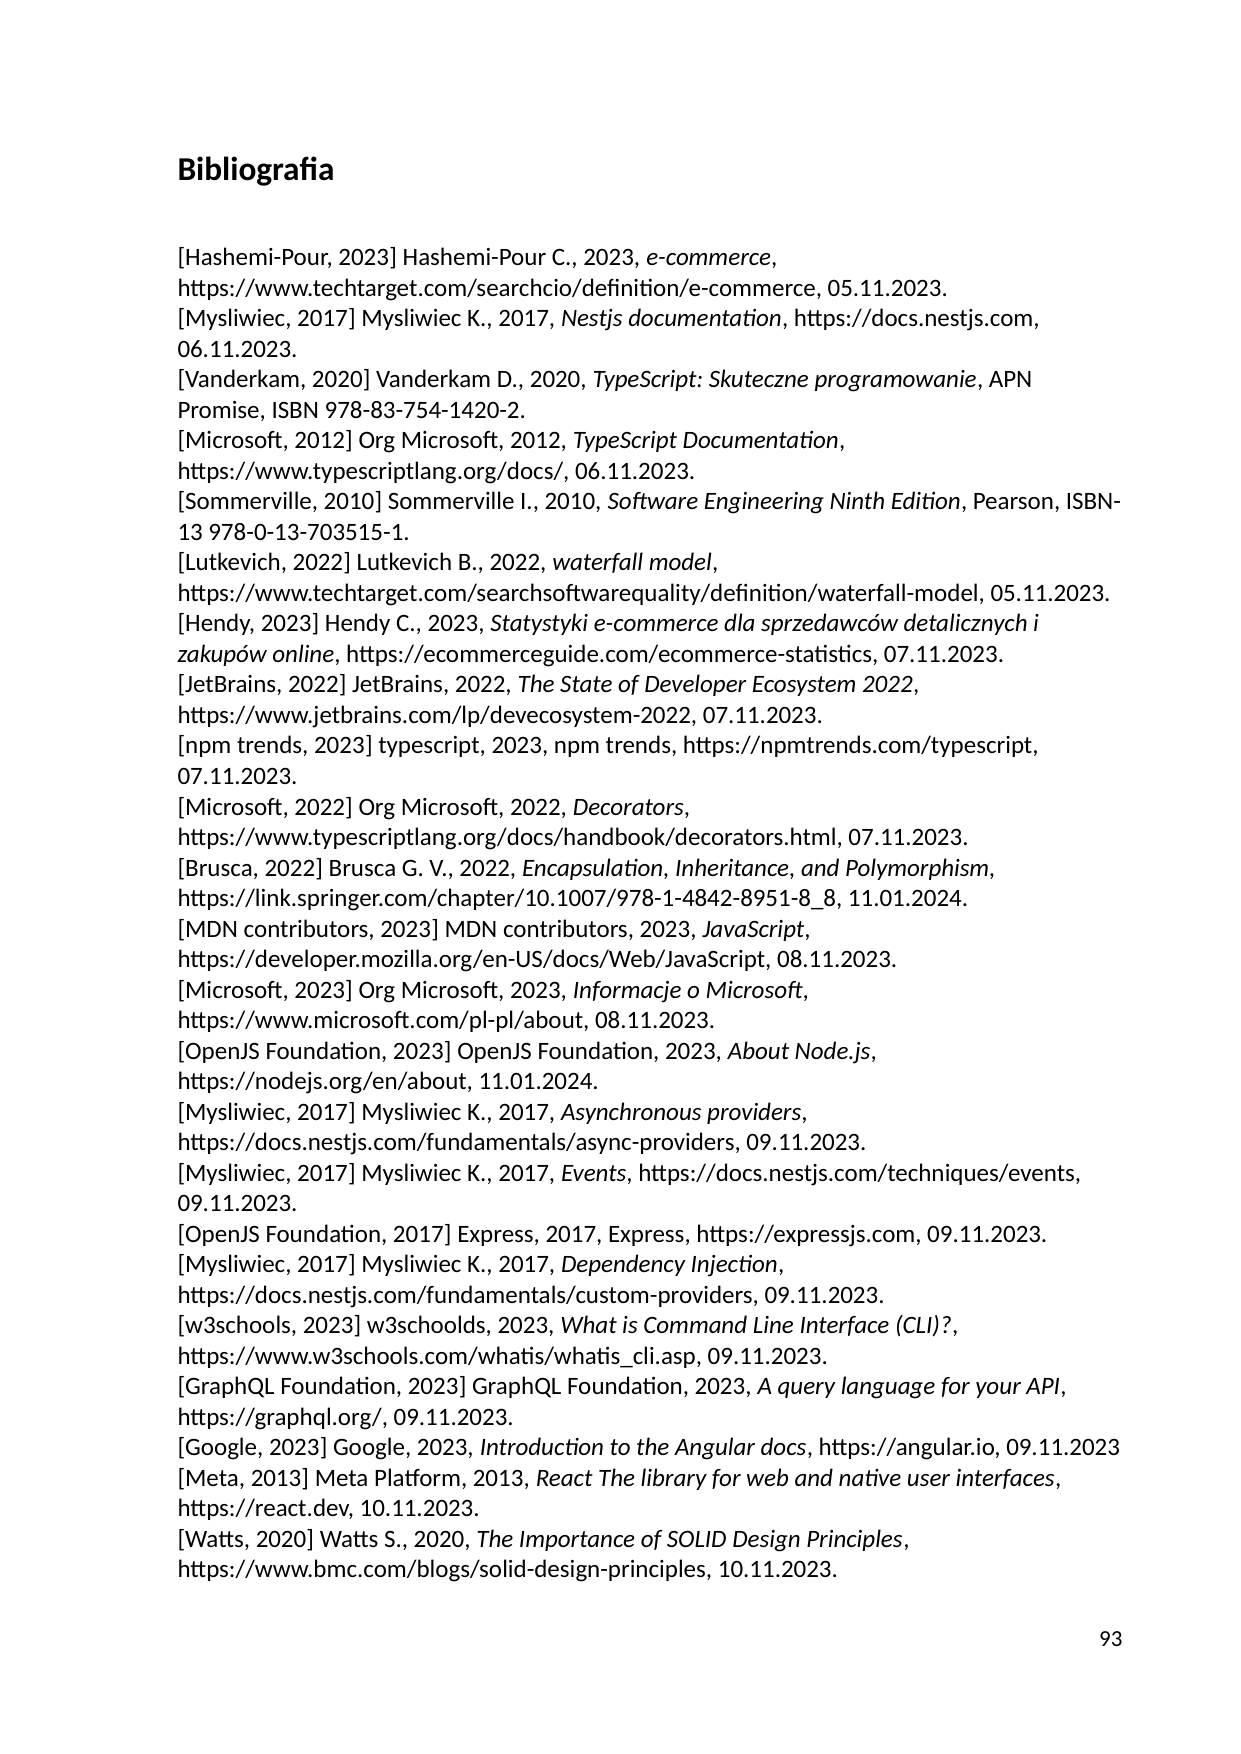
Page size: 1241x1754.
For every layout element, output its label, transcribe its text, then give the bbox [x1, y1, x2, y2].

text [Mysliwiec, 2017] Mysliwiec K., 2017, Nestjs documentation, https://docs.nestjs.com, 06.11.2023. [177, 302, 1122, 363]
text [Meta, 2013] Meta Platform, 2013, React The library for web and native user interfaces, https://react.dev, 10.11.2023. [177, 1462, 1122, 1523]
text [Vanderkam, 2020] Vanderkam D., 2020, TypeScript: Skuteczne programowanie, APN Promise, ISBN 978-83-754-1420-2. [177, 363, 1122, 424]
text [Google, 2023] Google, 2023, Introduction to the Angular docs, https://angular.io, 09.11.2023 [177, 1432, 1122, 1462]
text [Watts, 2020] Watts S., 2020, The Importance of SOLID Design Principles, https://www.bmc.com/blogs/solid-design-principles, 10.11.2023. [177, 1523, 1122, 1584]
text [Microsoft, 2012] Org Microsoft, 2012, TypeScript Documentation, https://www.typescriptlang.org/docs/, 06.11.2023. [177, 424, 1122, 485]
text [Lutkevich, 2022] Lutkevich B., 2022, waterfall model, https://www.techtarget.com/searchsoftwarequality/definition/waterfall-model, 05.11.2023. [177, 546, 1122, 607]
subtitle Bibliografia [177, 148, 1122, 188]
text [Microsoft, 2023] Org Microsoft, 2023, Informacje o Microsoft, https://www.microsoft.com/pl-pl/about, 08.11.2023. [177, 974, 1122, 1035]
text [JetBrains, 2022] JetBrains, 2022, The State of Developer Ecosystem 2022, https://www.jetbrains.com/lp/devecosystem-2022, 07.11.2023. [177, 668, 1122, 729]
text [Sommerville, 2010] Sommerville I., 2010, Software Engineering Ninth Edition, Pearson, ISBN-13 978-0-13-703515-1. [177, 485, 1122, 546]
text [Hendy, 2023] Hendy C., 2023, Statystyki e-commerce dla sprzedawców detalicznych i zakupów online, https://ecommerceguide.com/ecommerce-statistics, 07.11.2023. [177, 607, 1122, 668]
text [Hashemi-Pour, 2023] Hashemi-Pour C., 2023, e-commerce, https://www.techtarget.com/searchcio/definition/e-commerce, 05.11.2023. [177, 241, 1122, 302]
text [GraphQL Foundation, 2023] GraphQL Foundation, 2023, A query language for your API, https://graphql.org/, 09.11.2023. [177, 1371, 1122, 1432]
text [Microsoft, 2022] Org Microsoft, 2022, Decorators, https://www.typescriptlang.org/docs/handbook/decorators.html, 07.11.2023. [177, 791, 1122, 852]
text [Brusca, 2022] Brusca G. V., 2022, Encapsulation, Inheritance, and Polymorphism, https://link.springer.com/chapter/10.1007/978-1-4842-8951-8_8, 11.01.2024. [177, 852, 1122, 913]
text [Mysliwiec, 2017] Mysliwiec K., 2017, Events, https://docs.nestjs.com/techniques/events, 09.11.2023. [177, 1157, 1122, 1218]
text [OpenJS Foundation, 2017] Express, 2017, Express, https://expressjs.com, 09.11.2023. [177, 1218, 1122, 1248]
text [OpenJS Foundation, 2023] OpenJS Foundation, 2023, About Node.js, https://nodejs.org/en/about, 11.01.2024. [177, 1035, 1122, 1096]
text [npm trends, 2023] typescript, 2023, npm trends, https://npmtrends.com/typescript, 07.11.2023. [177, 729, 1122, 791]
text [Mysliwiec, 2017] Mysliwiec K., 2017, Asynchronous providers, https://docs.nestjs.com/fundamentals/async-providers, 09.11.2023. [177, 1096, 1122, 1157]
text [Mysliwiec, 2017] Mysliwiec K., 2017, Dependency Injection, https://docs.nestjs.com/fundamentals/custom-providers, 09.11.2023. [177, 1248, 1122, 1309]
text [w3schools, 2023] w3schoolds, 2023, What is Command Line Interface (CLI)?, https://www.w3schools.com/whatis/whatis_cli.asp, 09.11.2023. [177, 1309, 1122, 1371]
text [MDN contributors, 2023] MDN contributors, 2023, JavaScript, https://developer.mozilla.org/en-US/docs/Web/JavaScript, 08.11.2023. [177, 913, 1122, 974]
